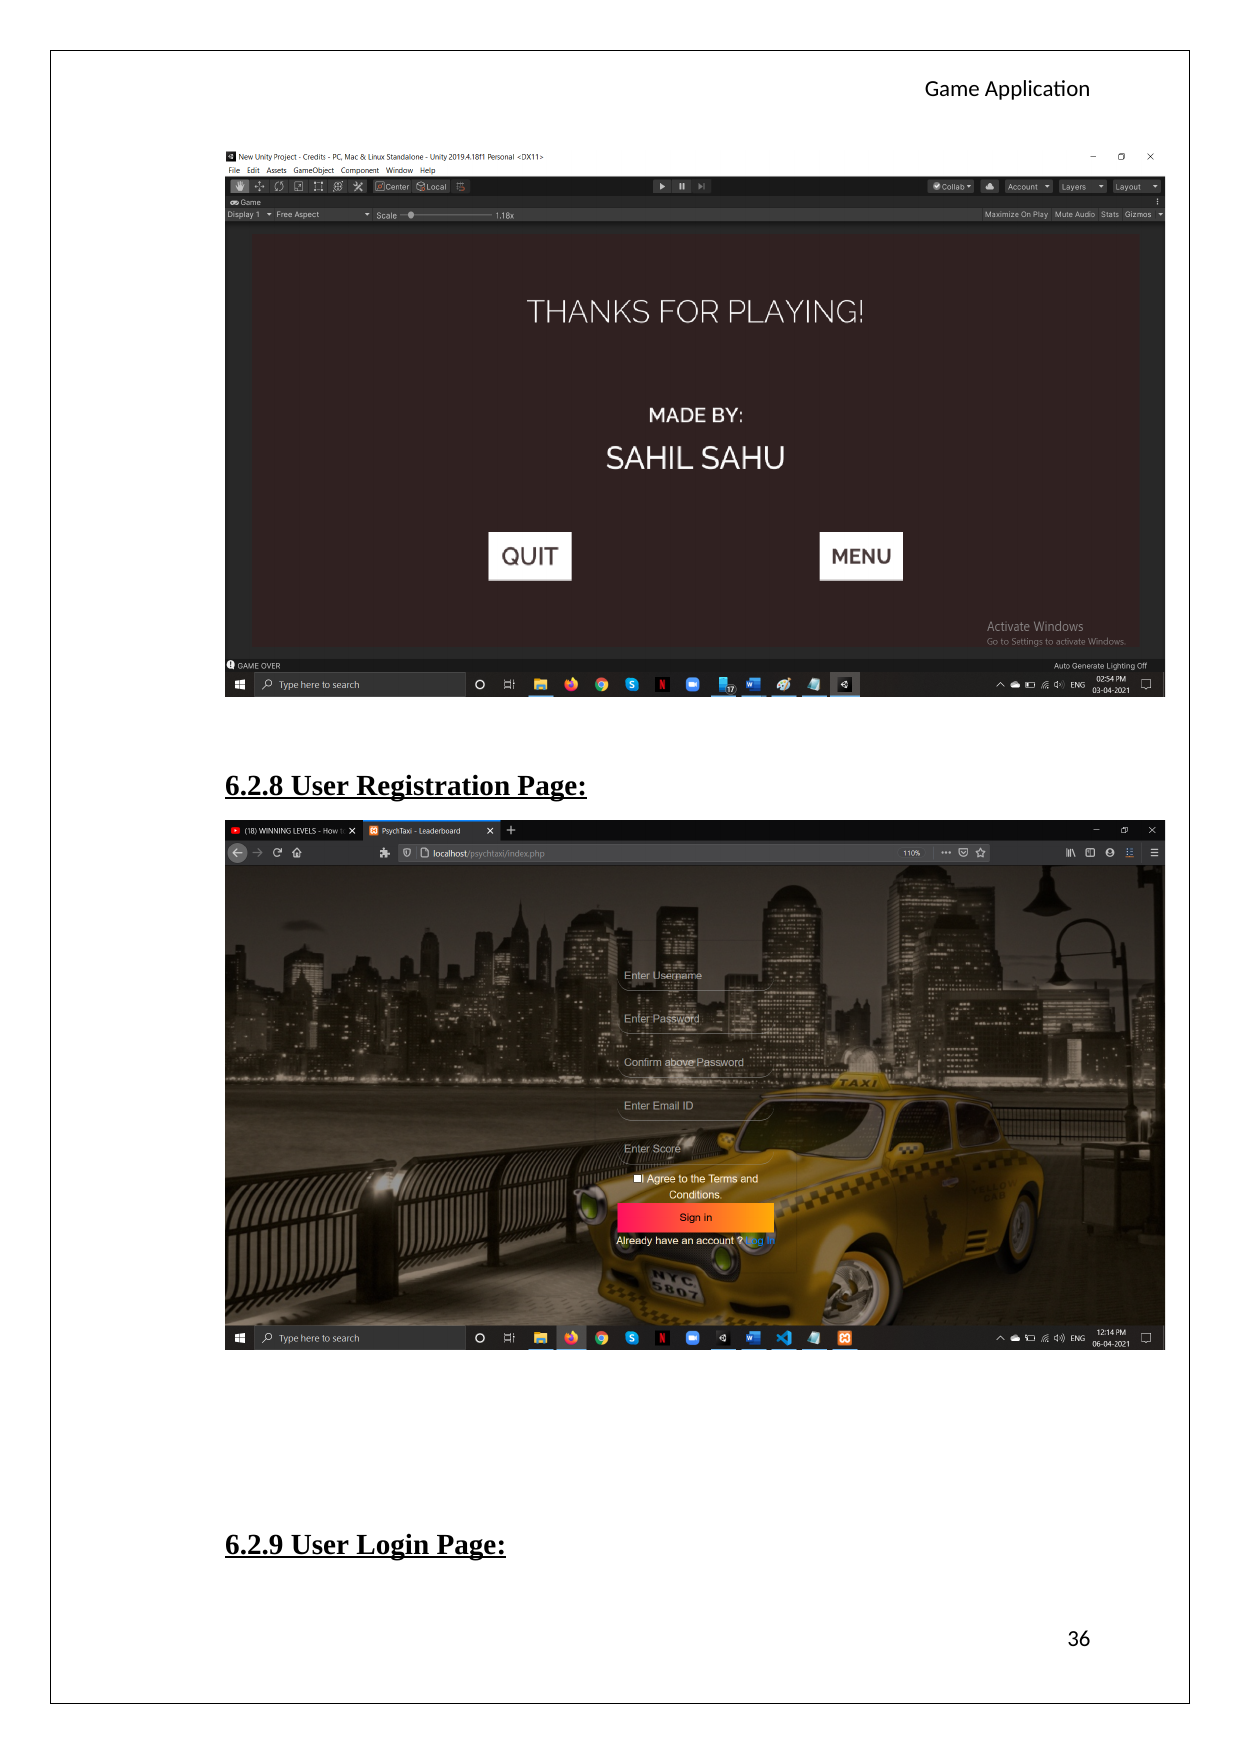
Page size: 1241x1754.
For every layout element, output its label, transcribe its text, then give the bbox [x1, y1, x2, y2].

text 6.2.8 User Registration Page: [150, 768, 1090, 801]
picture [225, 820, 1166, 1350]
text 6.2.9 User Login Page: [150, 1527, 1090, 1560]
picture [225, 150, 1166, 697]
